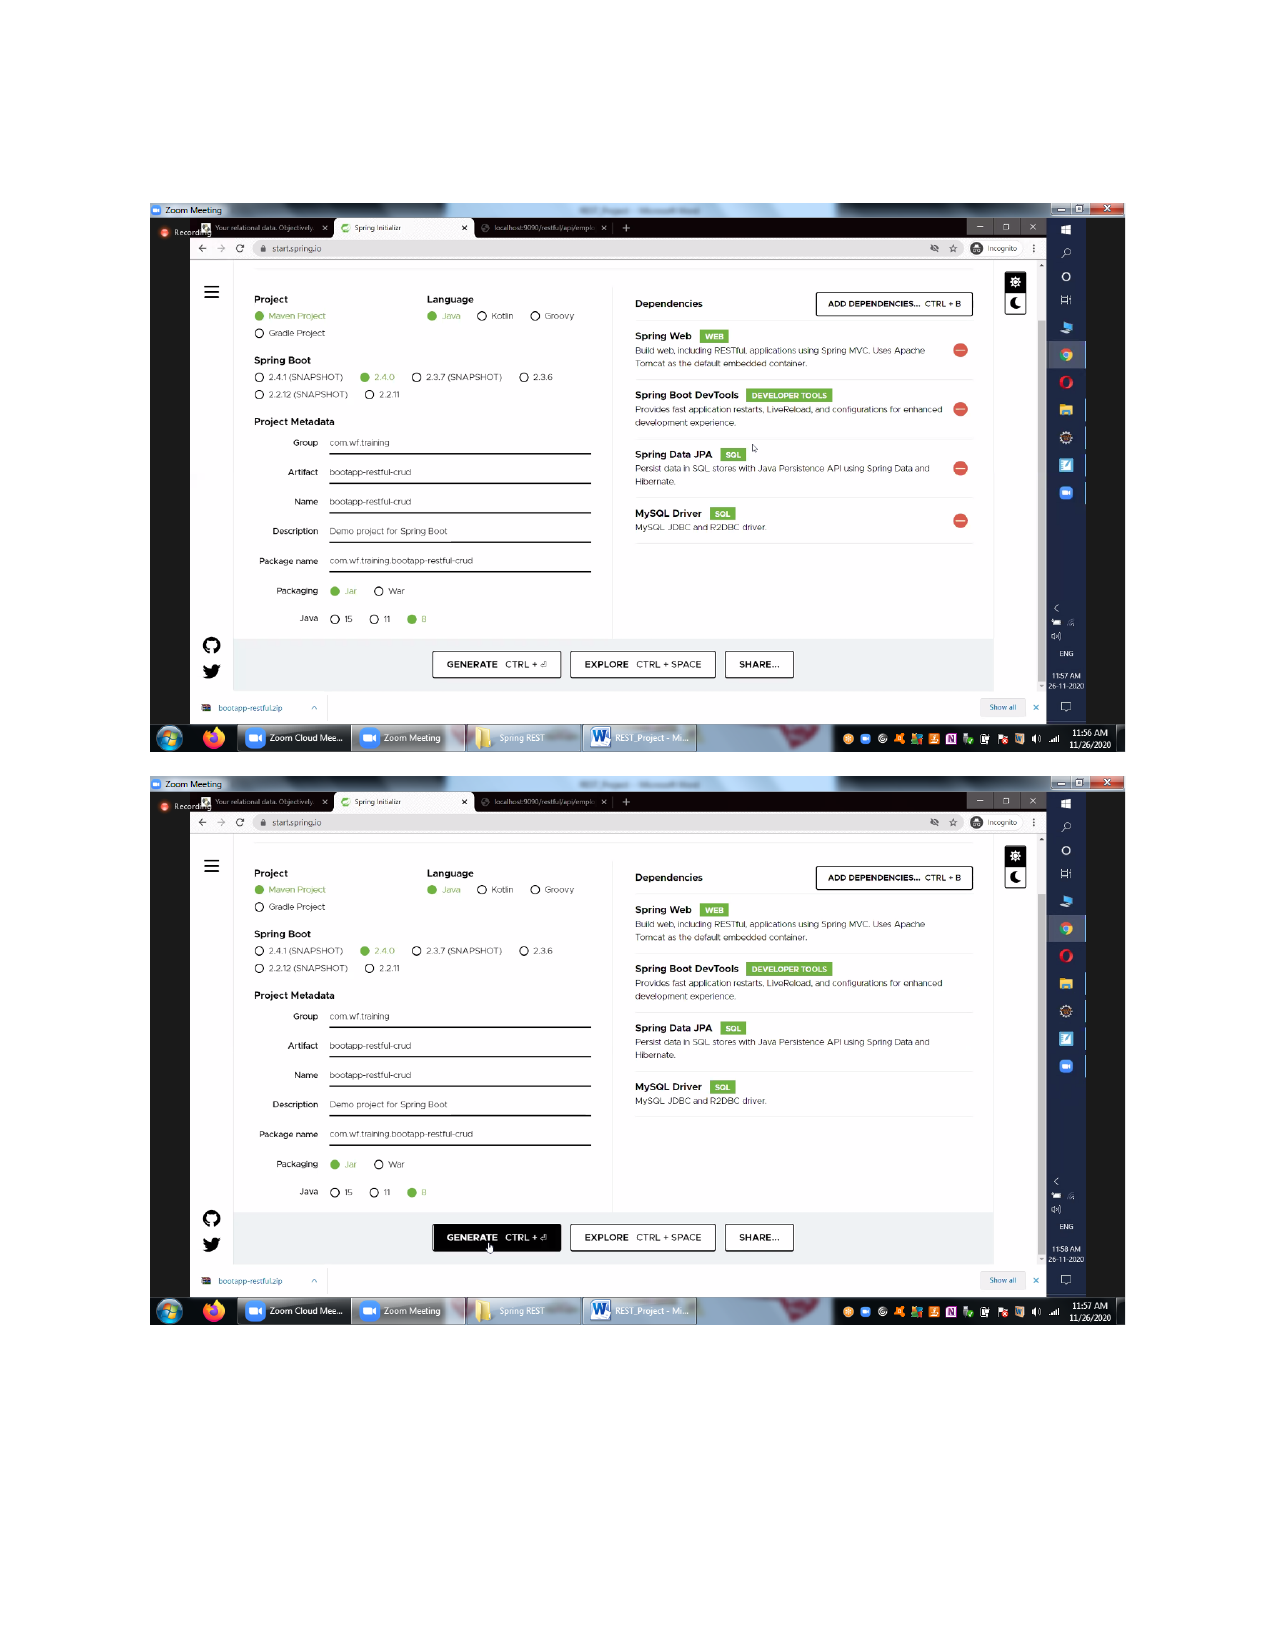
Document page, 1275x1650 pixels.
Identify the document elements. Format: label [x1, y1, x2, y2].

picture [150, 203, 1125, 752]
picture [150, 776, 1125, 1325]
